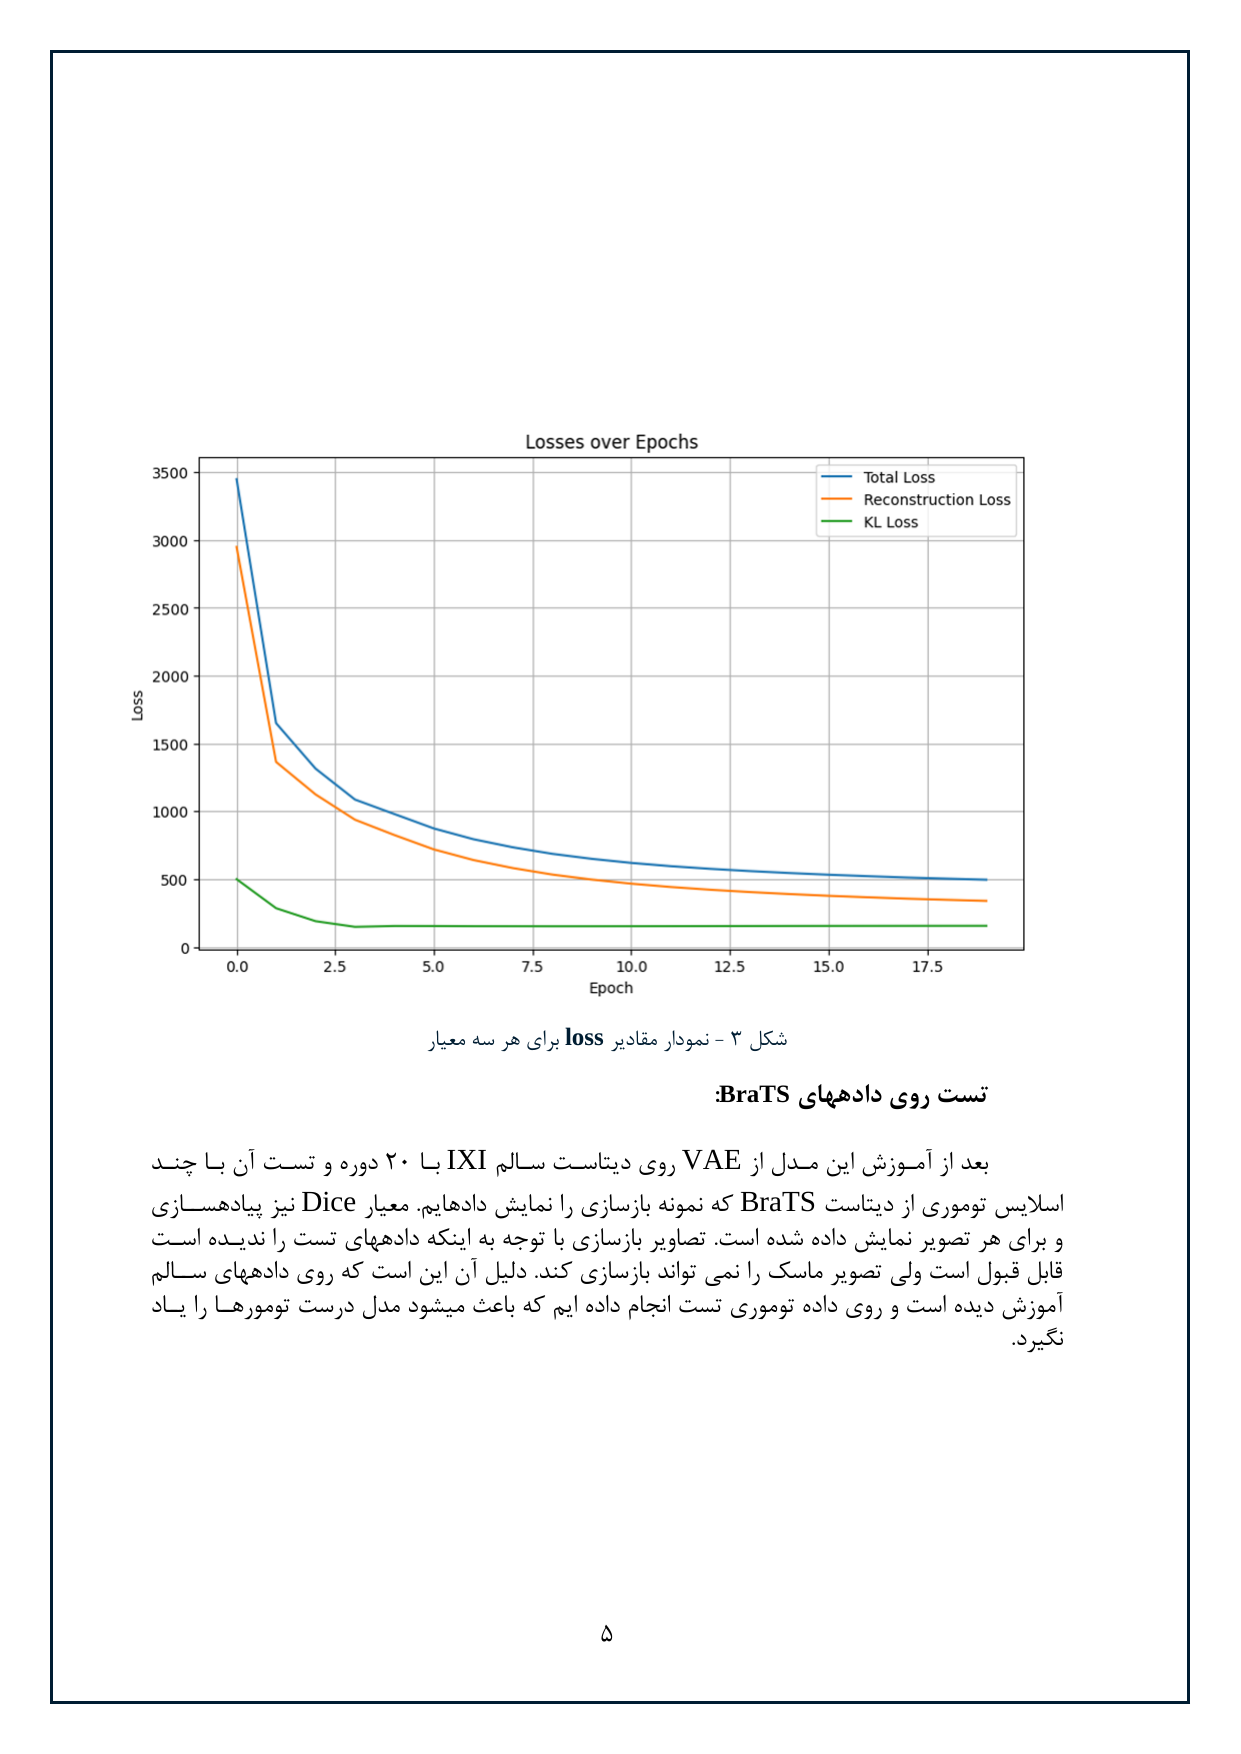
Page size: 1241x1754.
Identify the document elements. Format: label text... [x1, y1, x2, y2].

text شکل 3 - نمودار مقادیر loss برای هر سه معیار [150, 1022, 1063, 1054]
text تست روی دادههای BraTS: [150, 1079, 1063, 1112]
picture [120, 423, 1034, 1006]
text بعد از آموزش این مدل از VAE روی دیتاست سالم IXI با 20 دوره و تست آن با چند اسلایس توموری از دیتاست BraTS که نمونه بازسازی را نمایش دادهایم. معیار Dice نیز پیادهسازی و برای هر تصویر نمایش داده شده است. تصاویر بازسازی با توجه به اینکه دادههای تست را ندیده است قابل قبول است ولی تصویر ماسک را نمی تواند بازسازی کند. دلیل آن این است که روی دادههای سالم آموزش دیده است و روی داده توموری تست انجام داده ایم که باعث میشود مدل درست تومورها را یاد نگیرد. [150, 1142, 1063, 1356]
